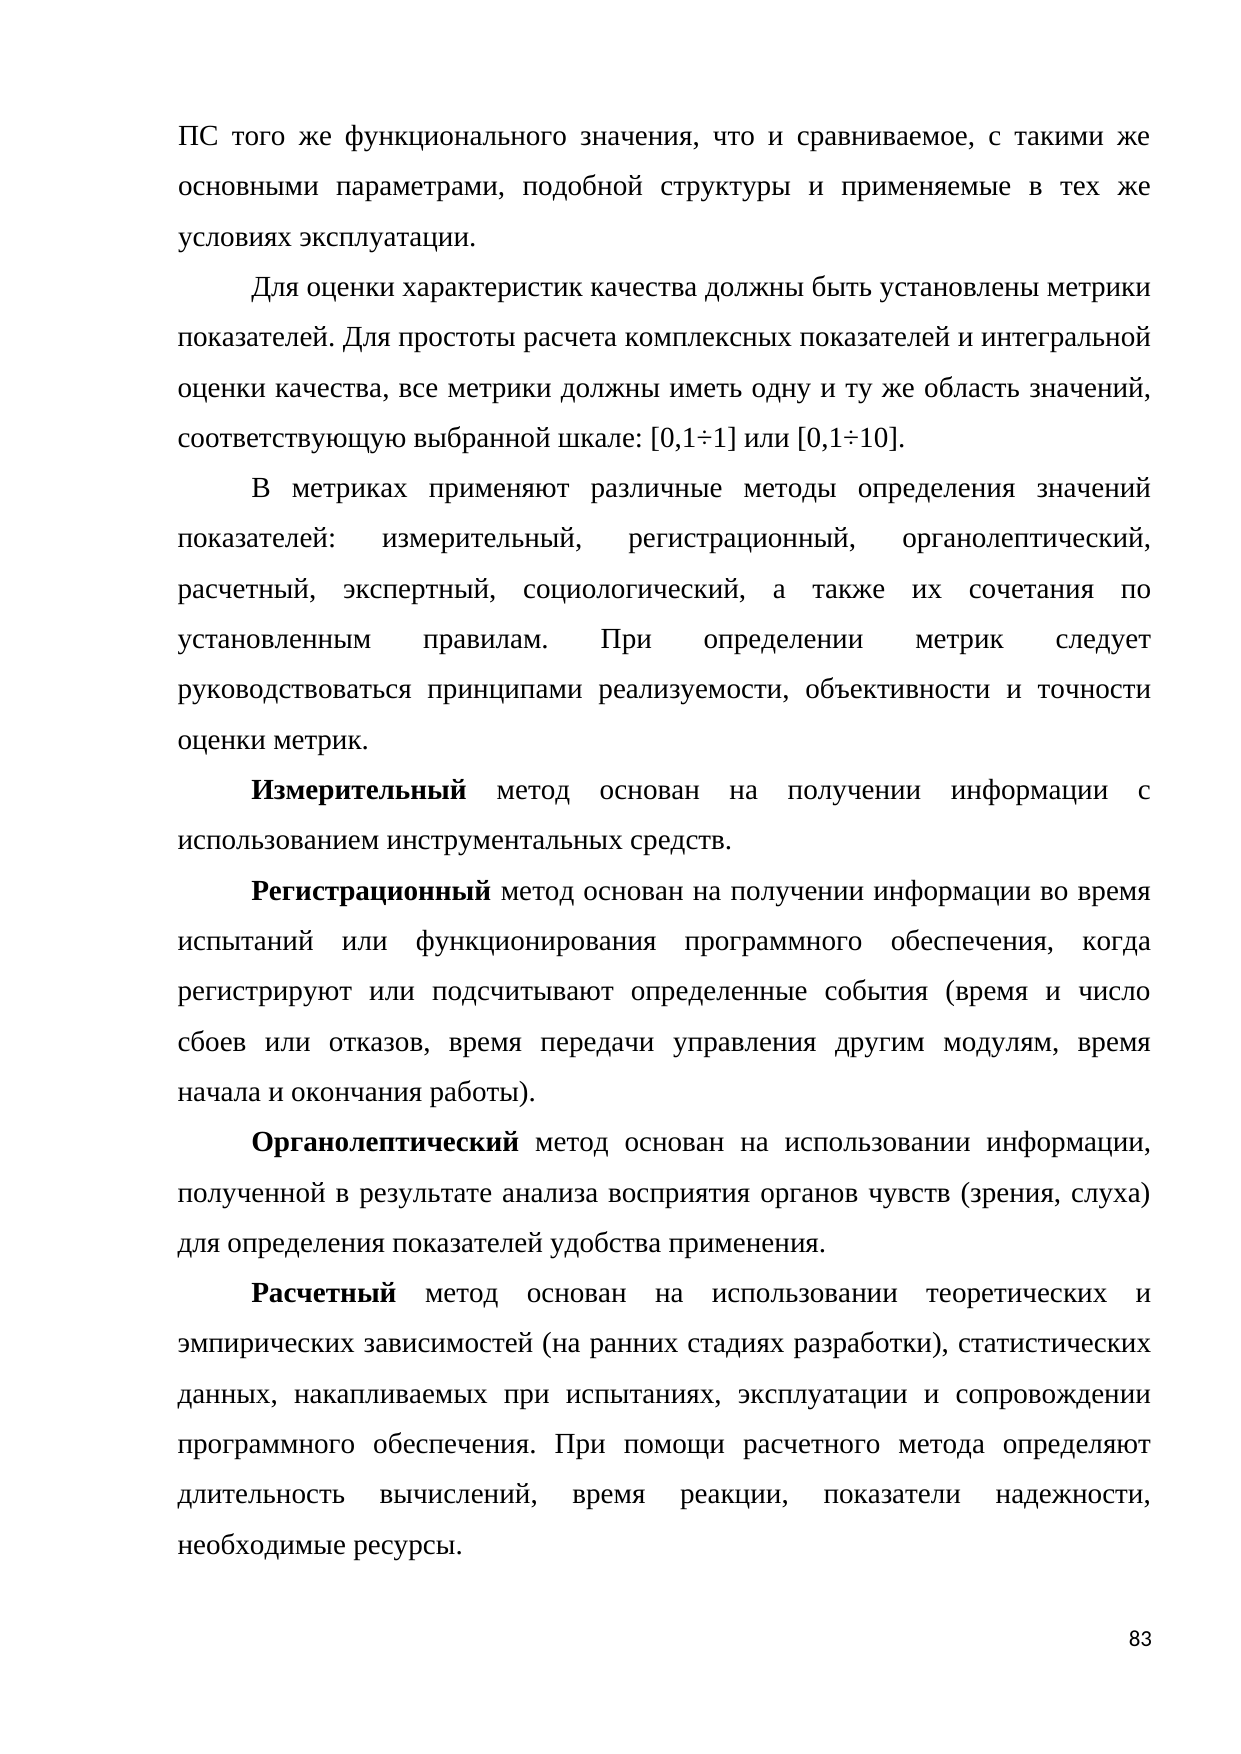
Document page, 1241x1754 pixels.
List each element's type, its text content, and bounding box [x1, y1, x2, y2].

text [178, 118, 1152, 252]
text Расчетный метод основан на использовании теоретических и эмпирических зависимостей (на ранних стадиях разработки), статистических данных, накапливаемых при испытаниях, эксплуатации и сопровождении программного обеспечения. При помощи расчетного метода определяют длительность вычислений, время реакции, показатели надежности, необходимые ресурсы. [177, 1275, 1152, 1560]
text Органолептический метод основан на использовании информации, полученной в результате анализа восприятия органов чувств (зрения, слуха) для определения показателей удобства применения. [177, 1124, 1152, 1258]
text Регистрационный метод основан на получении информации во время испытаний или функционирования программного обеспечения, когда регистрируют или подсчитывают определенные события (время и число сбоев или отказов, время передачи управления другим модулям, время начала и окончания работы). [177, 873, 1152, 1108]
text В метриках применяют различные методы определения значений показателей: измерительный, регистрационный, органолептический, расчетный, экспертный, социологический, а также их сочетания по установленным правилам. При определении метрик следует руководствоваться принципами реализуемости, объективности и точности оценки метрик. [177, 470, 1152, 755]
text Измерительный метод основан на получении информации с использованием инструментальных средств. [177, 772, 1152, 856]
text Для оценки характеристик качества должны быть установлены метрики показателей. Для простоты расчета комплексных показателей и интегральной оценки качества, все метрики должны иметь одну и ту же область значений, соответствующую выбранной шкале: [0,1÷1] или [0,1÷10]. [177, 269, 1152, 453]
